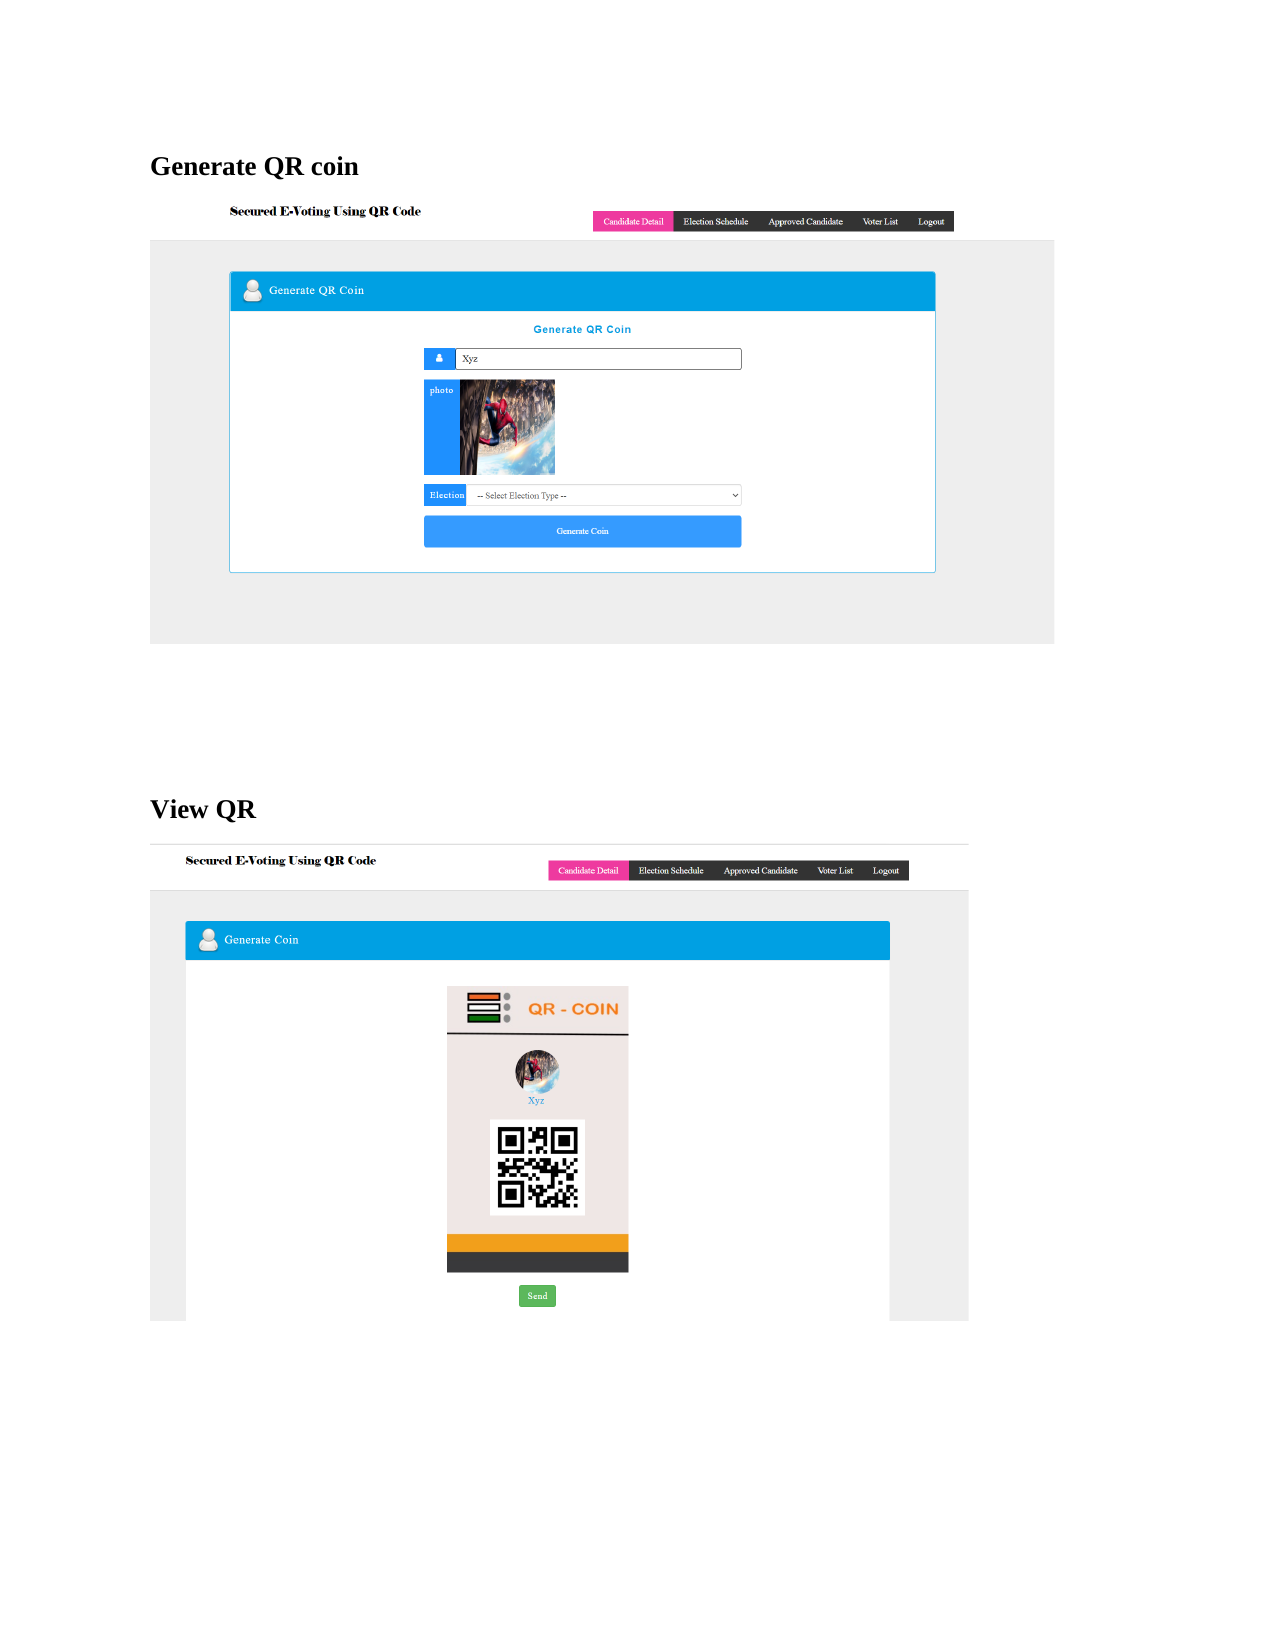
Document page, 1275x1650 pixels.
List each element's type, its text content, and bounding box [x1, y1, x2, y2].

picture [150, 843, 969, 1321]
picture [150, 200, 1055, 644]
text Generate QR coin [150, 150, 1125, 181]
text View QR [150, 793, 1125, 824]
